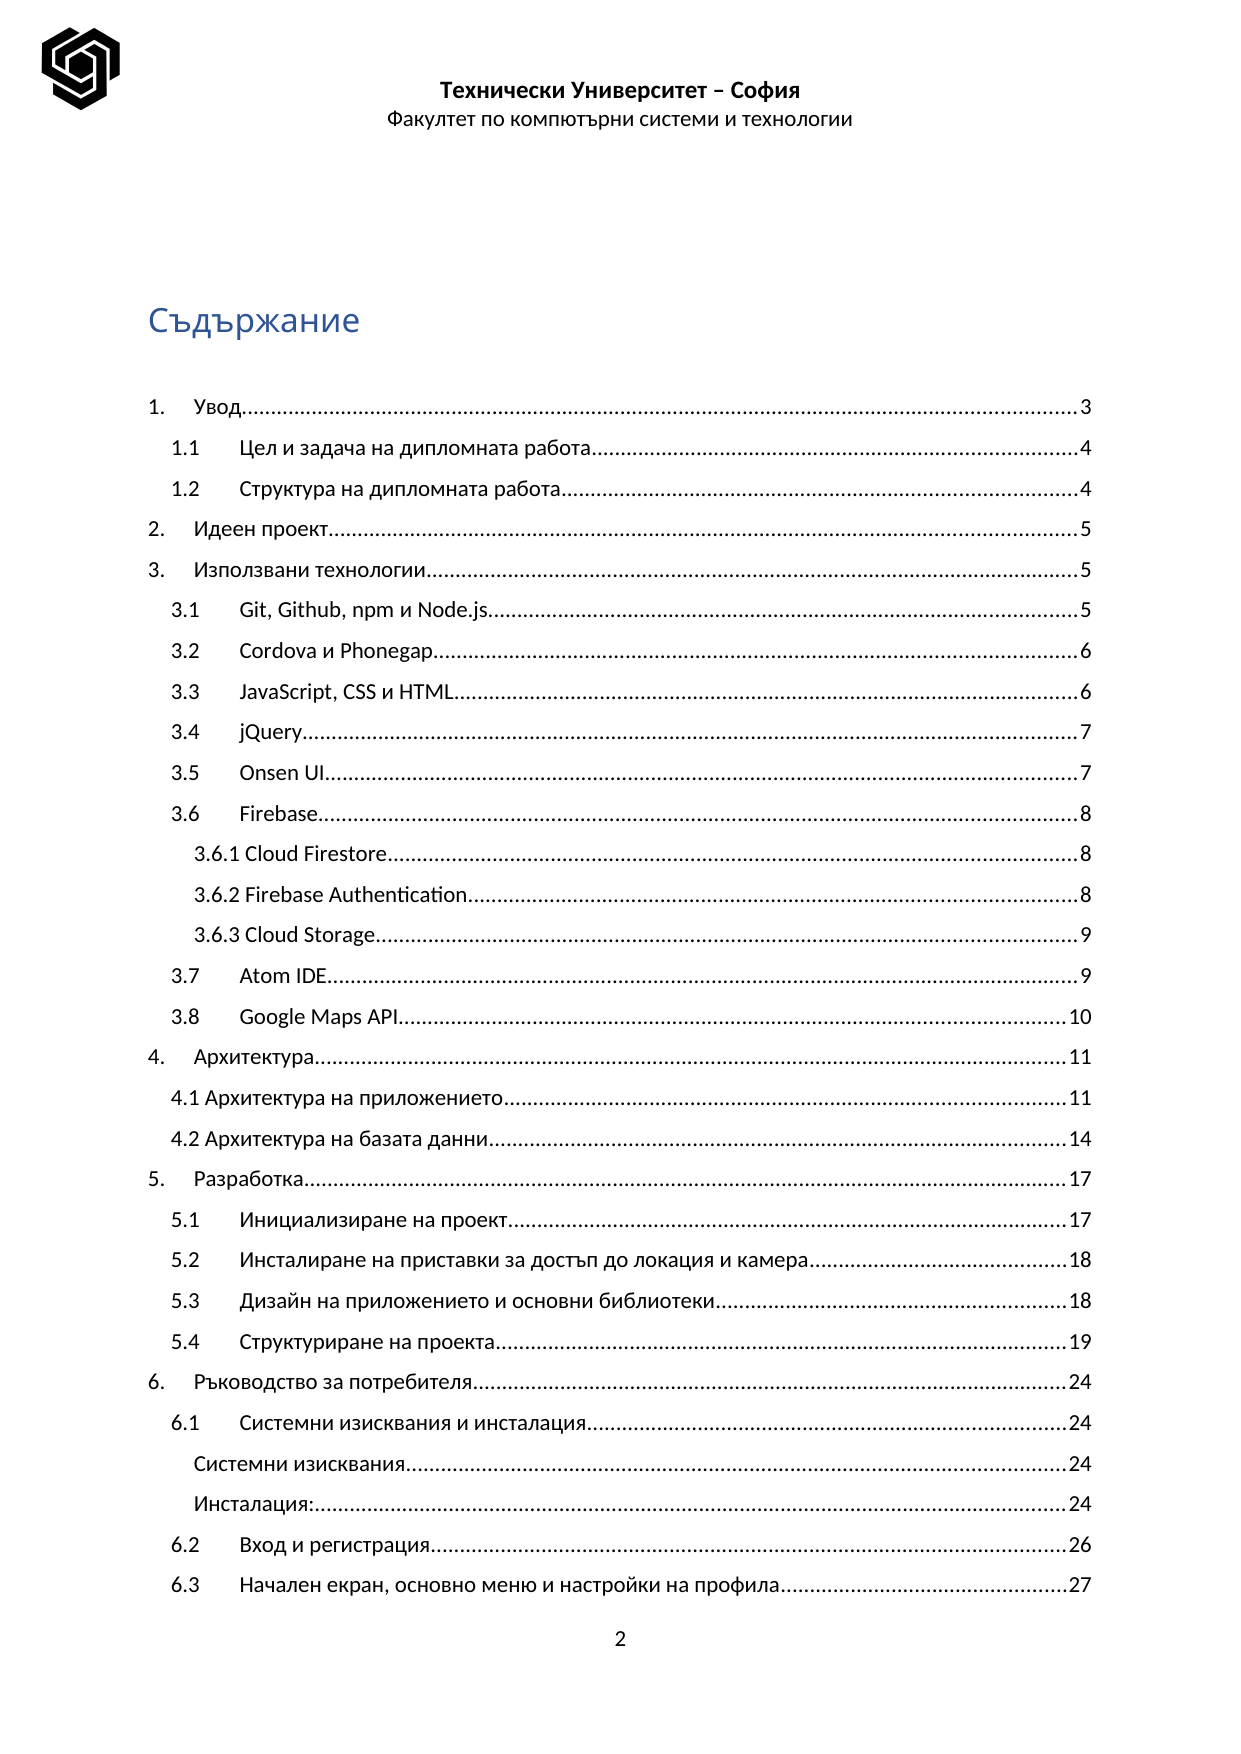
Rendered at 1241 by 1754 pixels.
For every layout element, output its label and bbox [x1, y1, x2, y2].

picture [38, 24, 123, 113]
